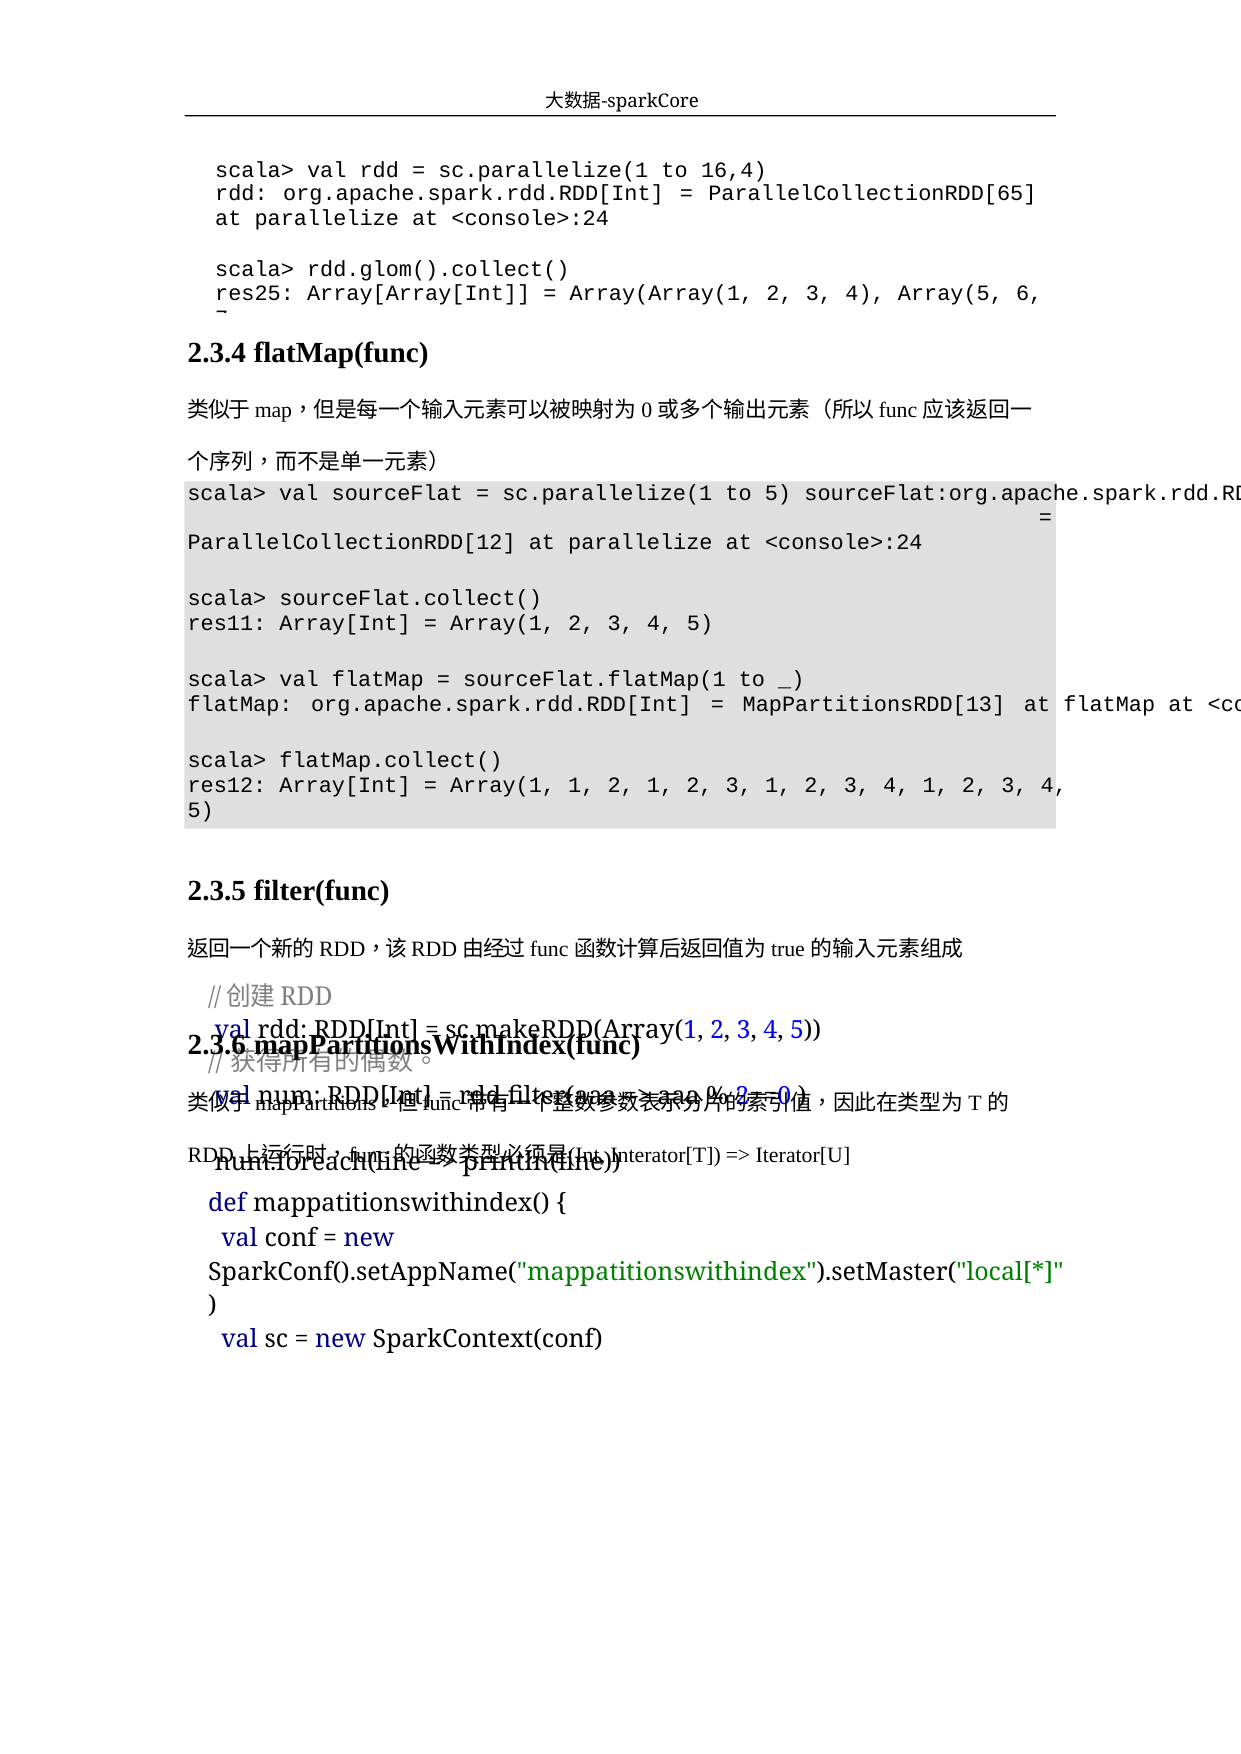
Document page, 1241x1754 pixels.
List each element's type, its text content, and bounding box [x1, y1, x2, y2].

text RDD 上运行时，func 的函数类型必须是(Int, Interator[T]) => Iterator[U] [187, 1139, 1159, 1168]
list flatMap(func) [187, 335, 1159, 369]
list mapPartitionsWithIndex(func) [187, 1027, 1159, 1061]
text 返回一个新的 RDD，该 RDD 由经过 func 函数计算后返回值为 true 的输入元素组成 [187, 932, 1159, 962]
text 类似于 mapPartitions，但 func 带有一个整数参数表示分片的索引值，因此在类型为 T 的 [187, 1087, 1159, 1117]
text 类似于 map，但是每一个输入元素可以被映射为 0 或多个输出元素（所以 func 应该返回一个序列，而不是单一元素） [187, 394, 1047, 476]
list filter(func) [187, 873, 1159, 907]
